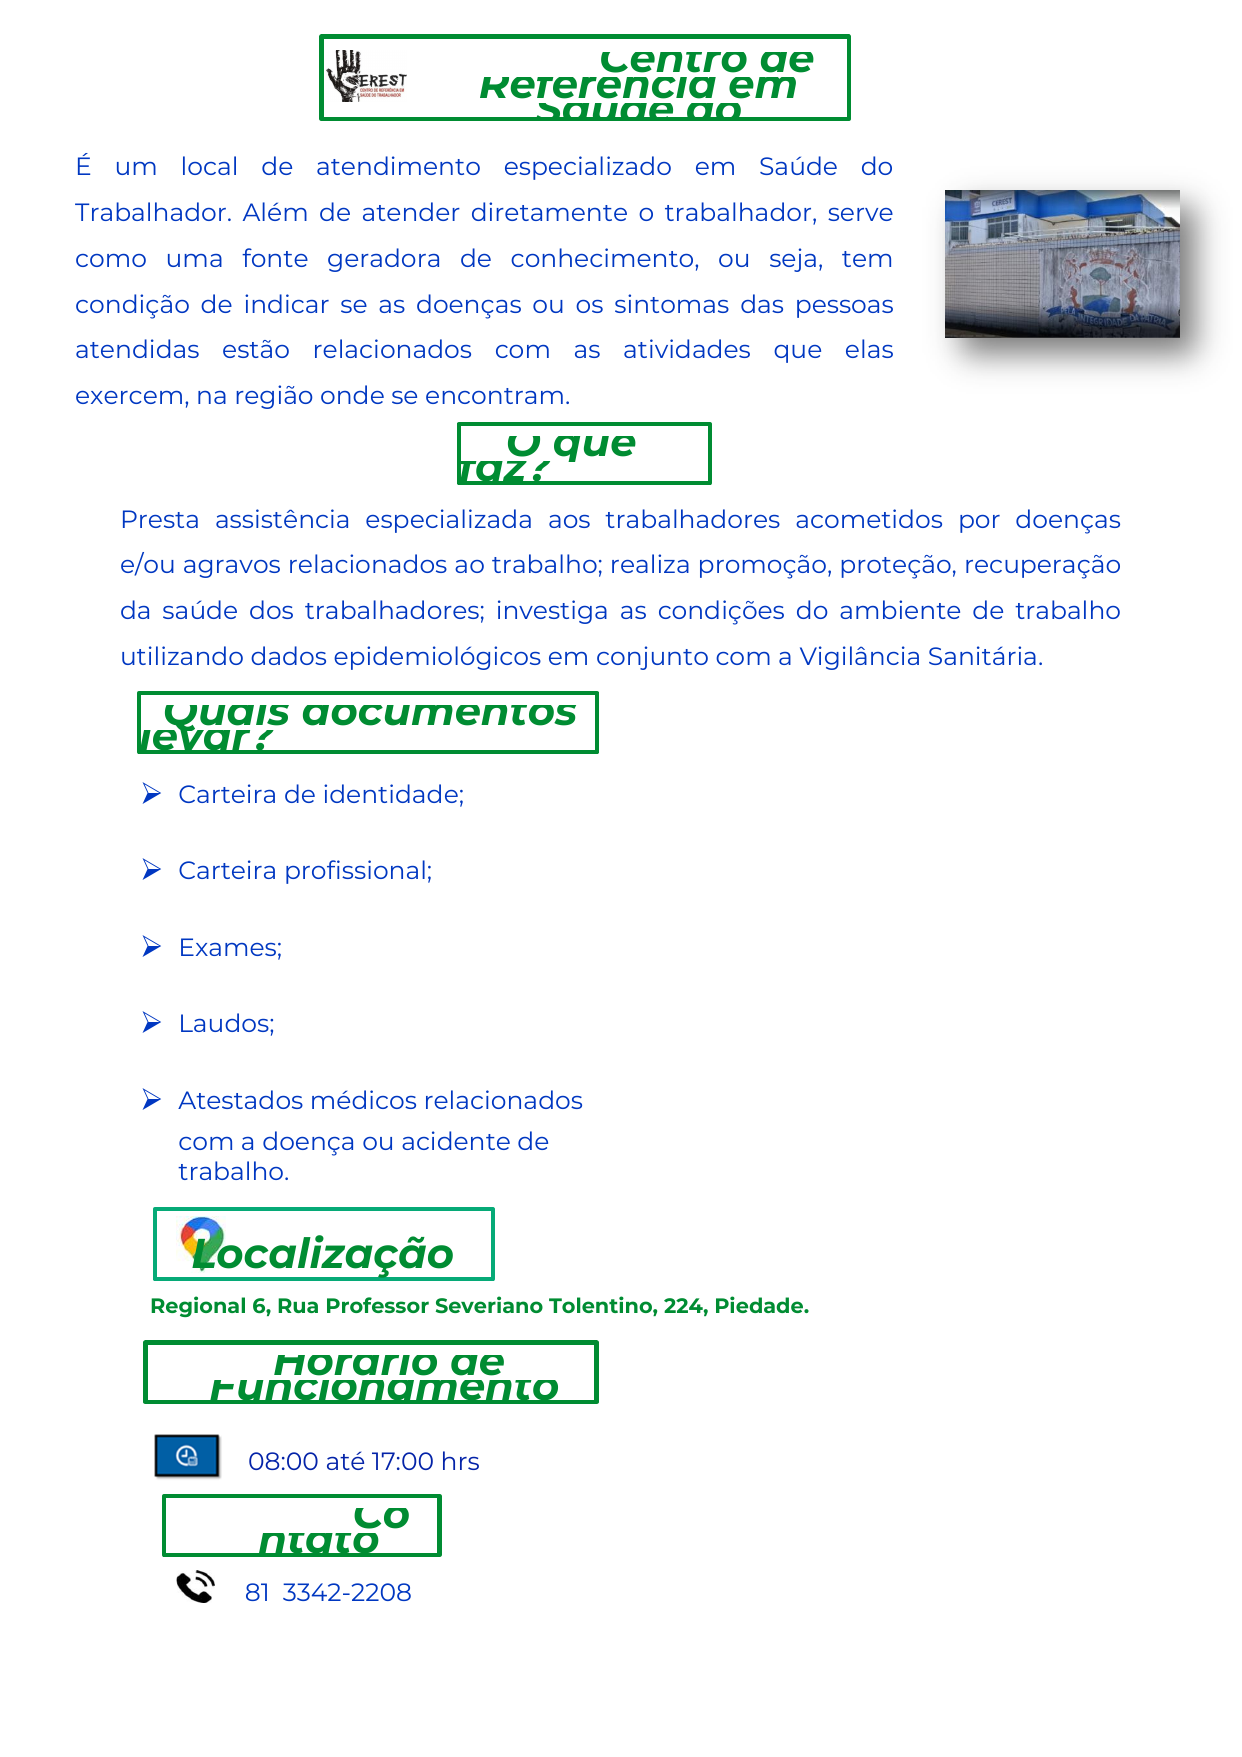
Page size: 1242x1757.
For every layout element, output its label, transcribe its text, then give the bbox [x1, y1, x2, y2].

text É um local de atendimento especializado em Saúde do Trabalhador. Além de atender diretamente o trabalhador, serve como uma fonte geradora de conhecimento, ou seja, tem condição de indicar se as doenças ou os sintomas das pessoas atendidas estão relacionados com as atividades que elas exercem, na região onde se encontram. [75, 152, 894, 411]
text 08:00 até 17:00 hrs [223, 1446, 1242, 1477]
picture [915, 159, 1233, 400]
list Laudos; [141, 990, 1242, 1049]
list Exames; [141, 913, 1242, 973]
list Carteira de identidade; [141, 760, 1242, 820]
text Regional 6, Rua Professor Severiano Tolentino, 224, Piedade. [150, 1294, 1242, 1319]
text 81 3342-2208 [225, 1577, 1242, 1608]
text Presta assistência especializada aos trabalhadores acometidos por doenças e/ou agravos relacionados ao trabalho; realiza promoção, proteção, recuperação da saúde dos trabalhadores; investiga as condições do ambiente de trabalho utilizando dados epidemiológicos em conjunto com a Vigilância Sanitária. [120, 504, 1122, 672]
picture [153, 1433, 223, 1481]
picture [176, 1216, 226, 1273]
list Atestados médicos relacionados com a doença ou acidente de trabalho. [141, 1066, 635, 1187]
picture [176, 1570, 215, 1603]
picture [326, 50, 407, 102]
list Carteira profissional; [141, 836, 1242, 896]
